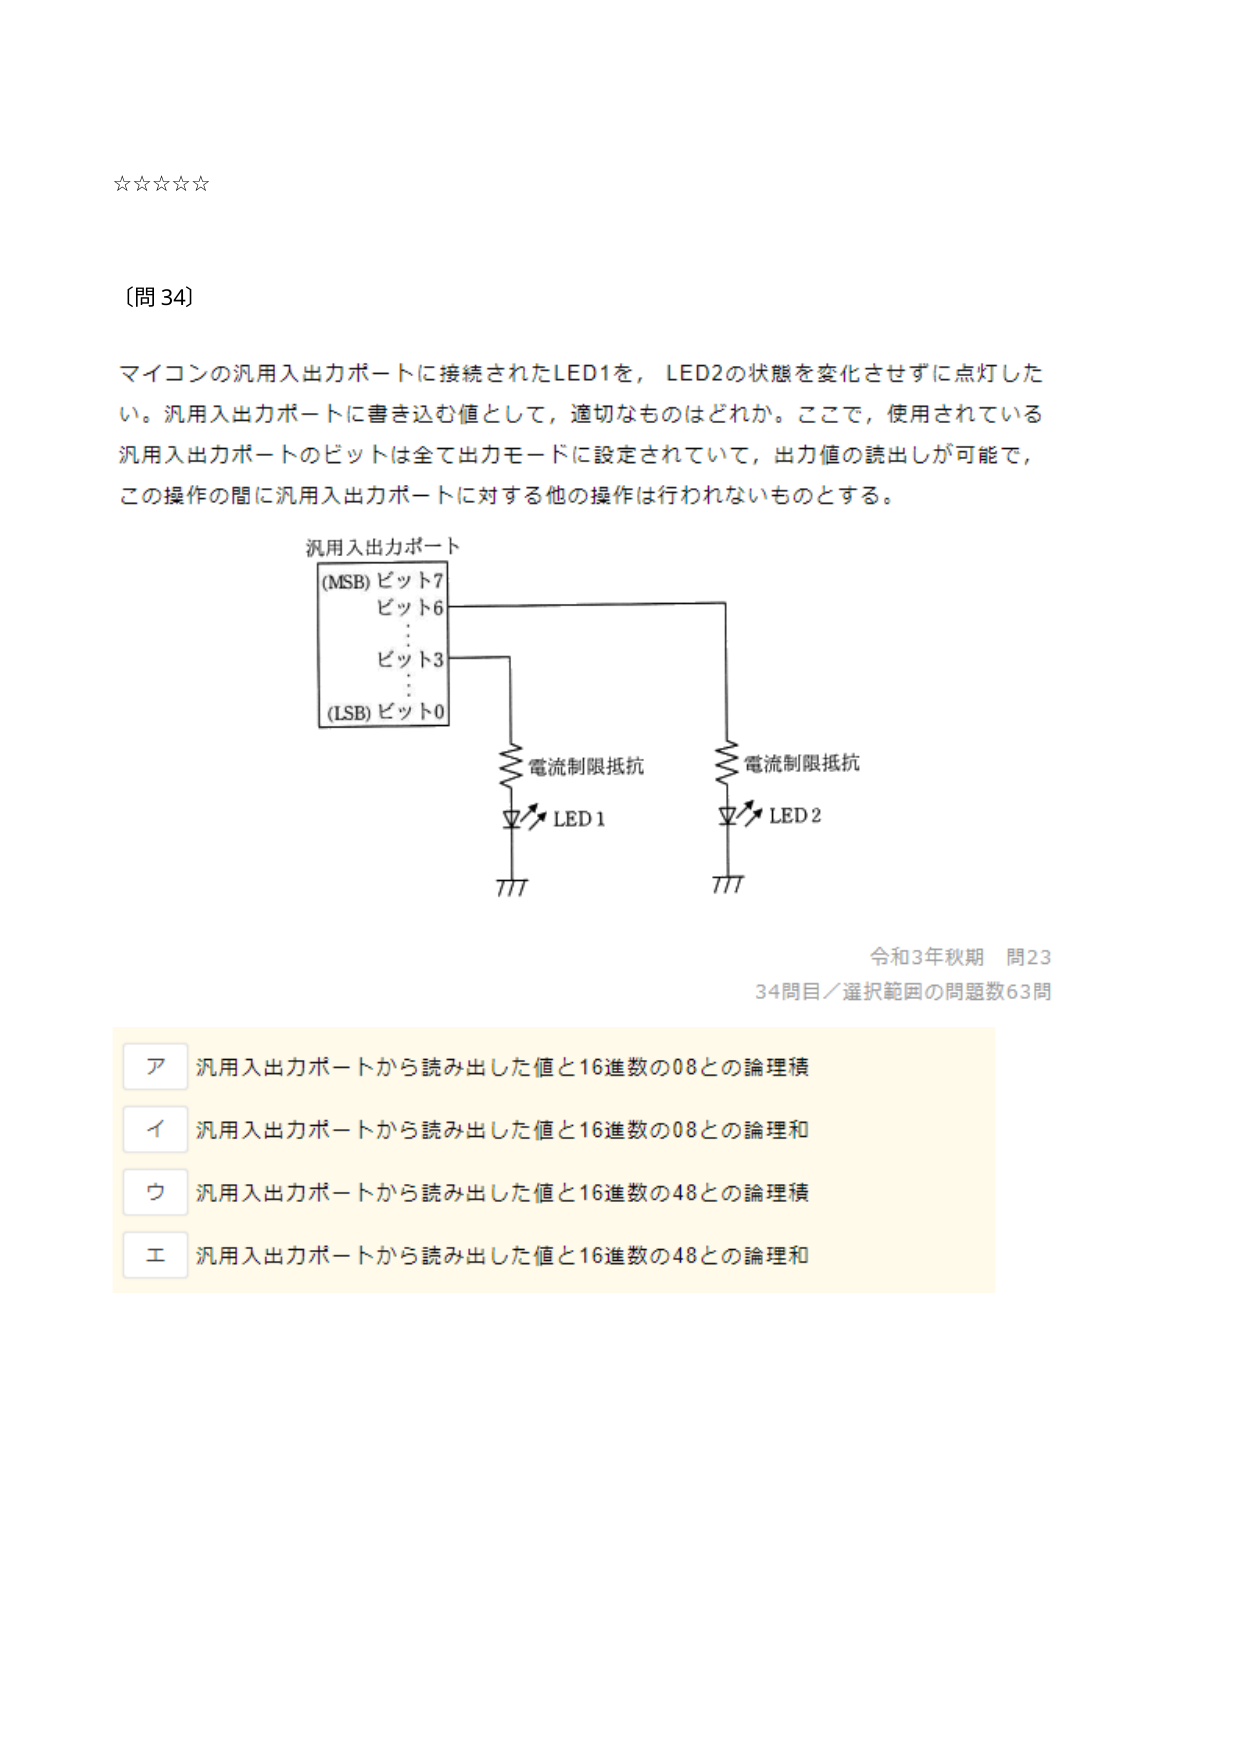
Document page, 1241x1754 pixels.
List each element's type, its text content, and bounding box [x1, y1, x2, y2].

text 〔問34〕 [112, 277, 1128, 314]
text ☆☆☆☆☆ [112, 164, 1128, 202]
picture [112, 1027, 996, 1293]
picture [114, 352, 1055, 1013]
